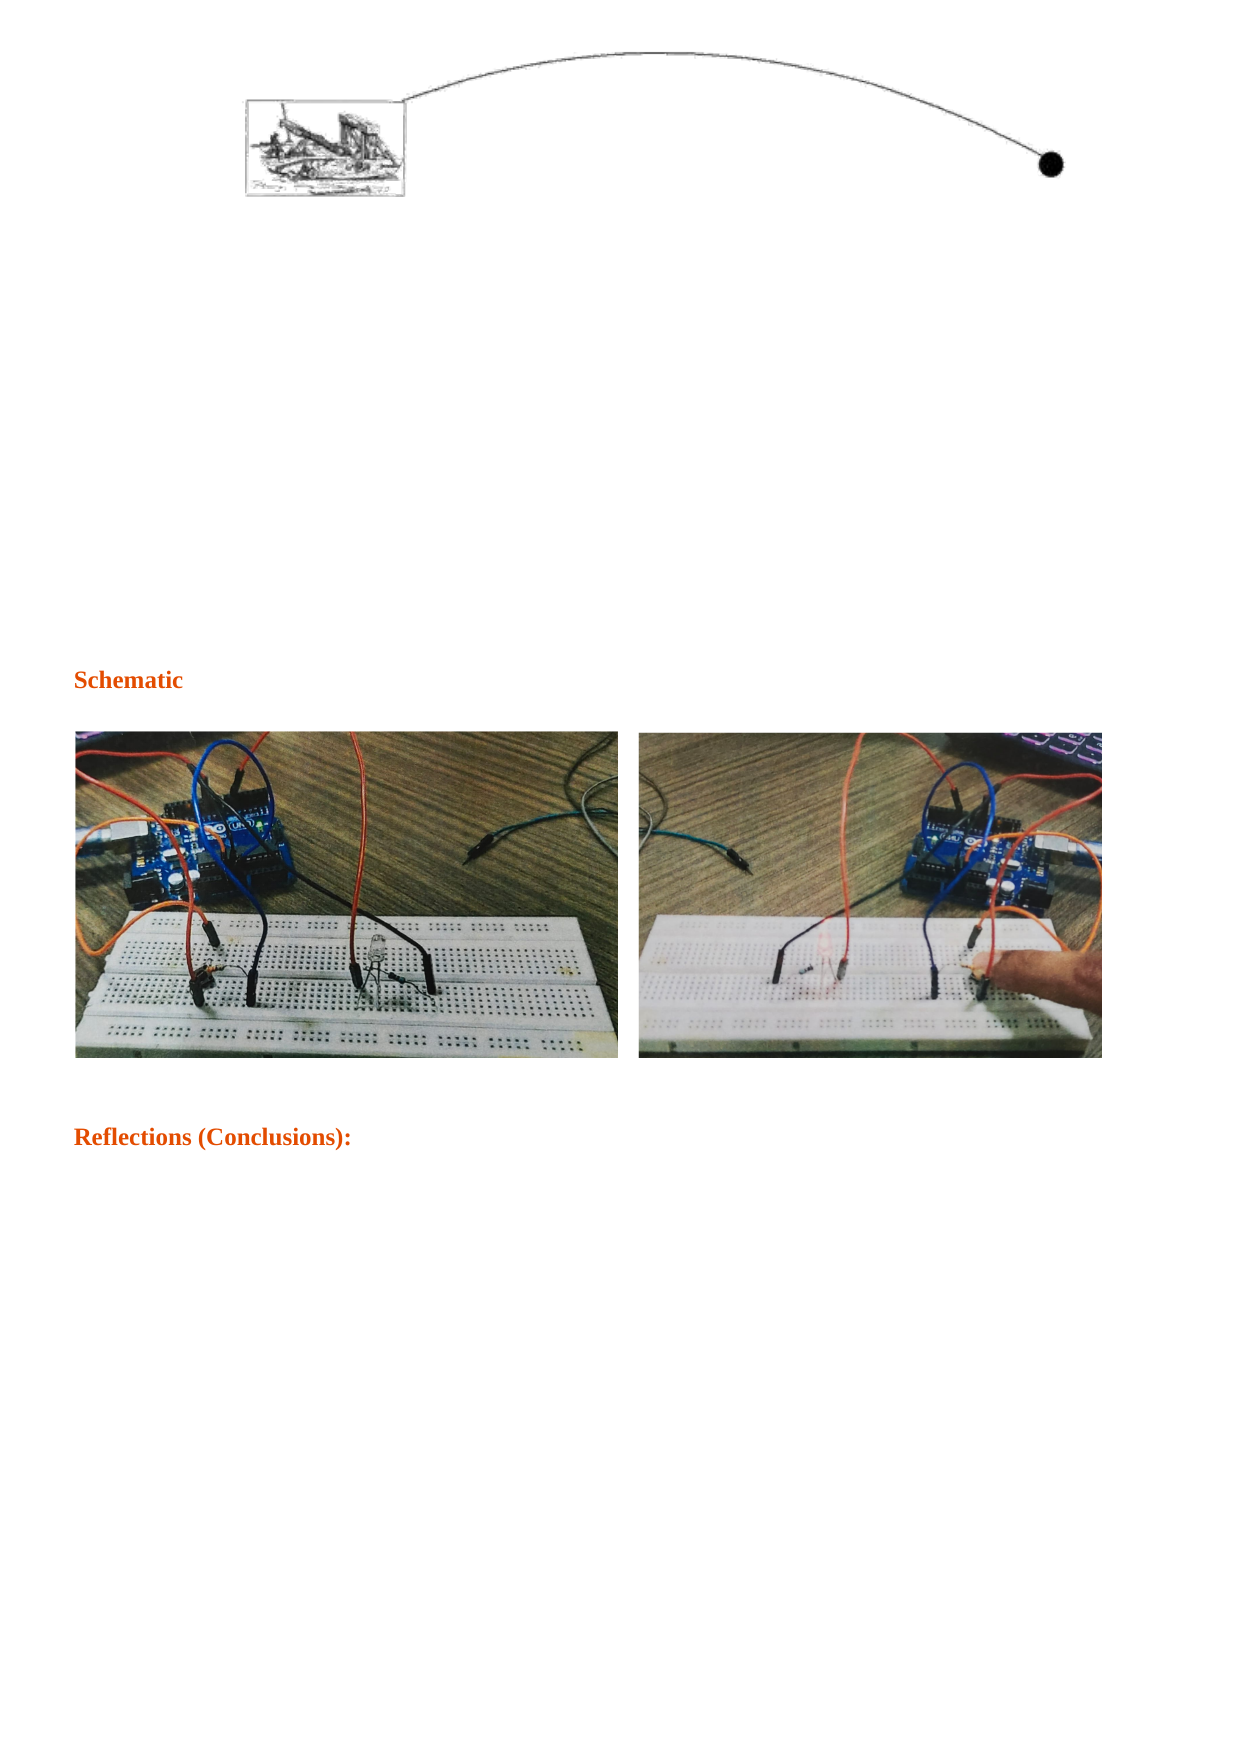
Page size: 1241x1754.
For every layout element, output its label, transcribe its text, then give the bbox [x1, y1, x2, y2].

text Reflections (Conclusions): [73, 1122, 1165, 1151]
text Schematic [73, 665, 1165, 693]
picture [136, 25, 1219, 211]
picture [639, 733, 1102, 1058]
picture [76, 732, 617, 1058]
